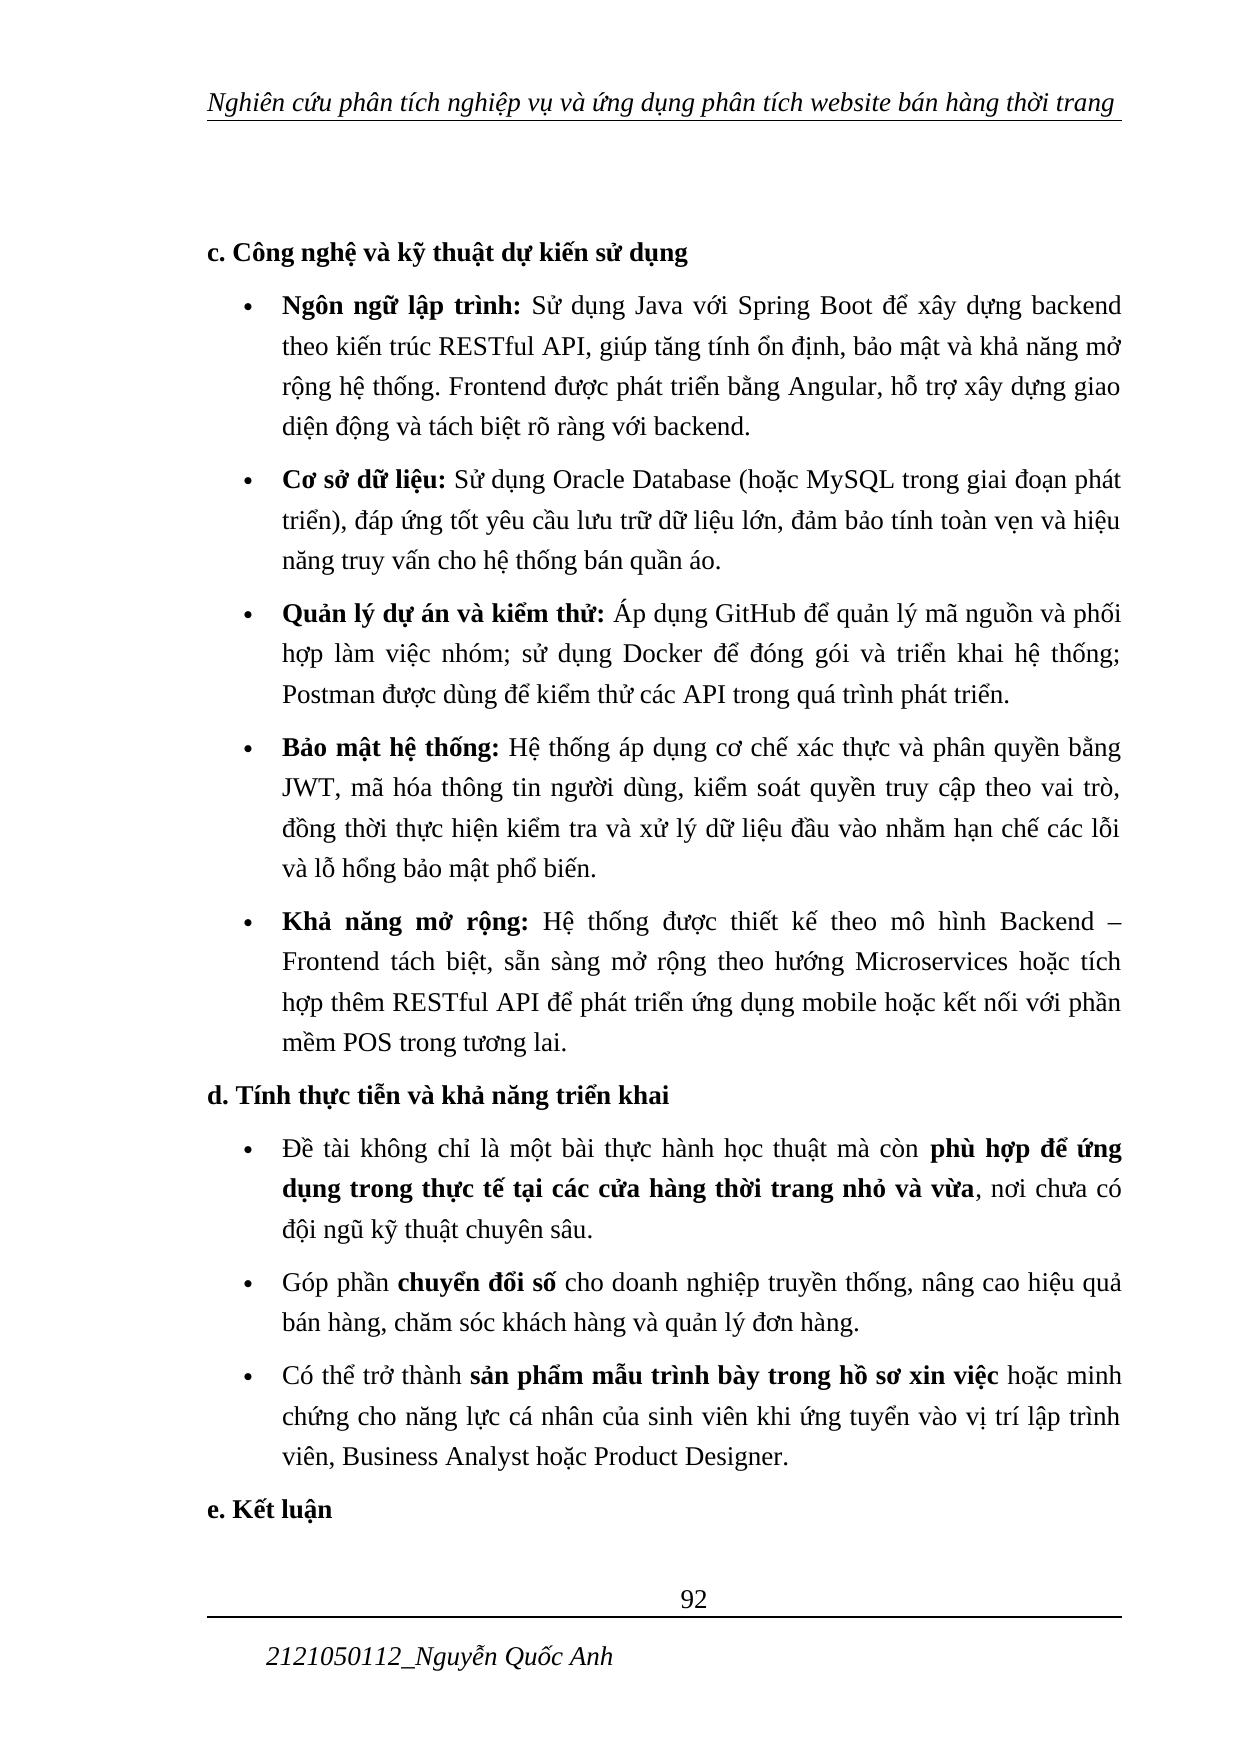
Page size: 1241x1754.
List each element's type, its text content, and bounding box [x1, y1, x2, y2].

list Quản lý dự án và kiểm thử: Áp dụng GitHub để quản lý mã nguồn và phối hợp làm việc nhóm; sử dụng Docker để đóng gói và triển khai hệ thống; Postman được dùng để kiểm thử các API trong quá trình phát triển. [244, 597, 1122, 709]
list Khả năng mở rộng: Hệ thống được thiết kế theo mô hình Backend – Frontend tách biệt, sẵn sàng mở rộng theo hướng Microservices hoặc tích hợp thêm RESTful API để phát triển ứng dụng mobile hoặc kết nối với phần mềm POS trong tương lai. [244, 905, 1122, 1057]
list Có thể trở thành sản phẩm mẫu trình bày trong hồ sơ xin việc hoặc minh chứng cho năng lực cá nhân của sinh viên khi ứng tuyển vào vị trí lập trình viên, Business Analyst hoặc Product Designer. [244, 1359, 1122, 1471]
list Cơ sở dữ liệu: Sử dụng Oracle Database (hoặc MySQL trong giai đoạn phát triển), đáp ứng tốt yêu cầu lưu trữ dữ liệu lớn, đảm bảo tính toàn vẹn và hiệu năng truy vấn cho hệ thống bán quần áo. [244, 463, 1122, 575]
list Đề tài không chỉ là một bài thực hành học thuật mà còn phù hợp để ứng dụng trong thực tế tại các cửa hàng thời trang nhỏ và vừa, nơi chưa có đội ngũ kỹ thuật chuyên sâu. [244, 1132, 1122, 1244]
text d. Tính thực tiễn và khả năng triển khai [207, 1079, 1122, 1110]
list Góp phần chuyển đổi số cho doanh nghiệp truyền thống, nâng cao hiệu quả bán hàng, chăm sóc khách hàng và quản lý đơn hàng. [244, 1266, 1122, 1337]
list Ngôn ngữ lập trình: Sử dụng Java với Spring Boot để xây dựng backend theo kiến trúc RESTful API, giúp tăng tính ổn định, bảo mật và khả năng mở rộng hệ thống. Frontend được phát triển bằng Angular, hỗ trợ xây dựng giao diện động và tách biệt rõ ràng với backend. [244, 289, 1122, 442]
list Bảo mật hệ thống: Hệ thống áp dụng cơ chế xác thực và phân quyền bằng JWT, mã hóa thông tin người dùng, kiểm soát quyền truy cập theo vai trò, đồng thời thực hiện kiểm tra và xử lý dữ liệu đầu vào nhằm hạn chế các lỗi và lỗ hổng bảo mật phổ biến. [244, 731, 1122, 883]
text c. Công nghệ và kỹ thuật dự kiến sử dụng [207, 236, 1122, 267]
text e. Kết luận [207, 1493, 1122, 1524]
